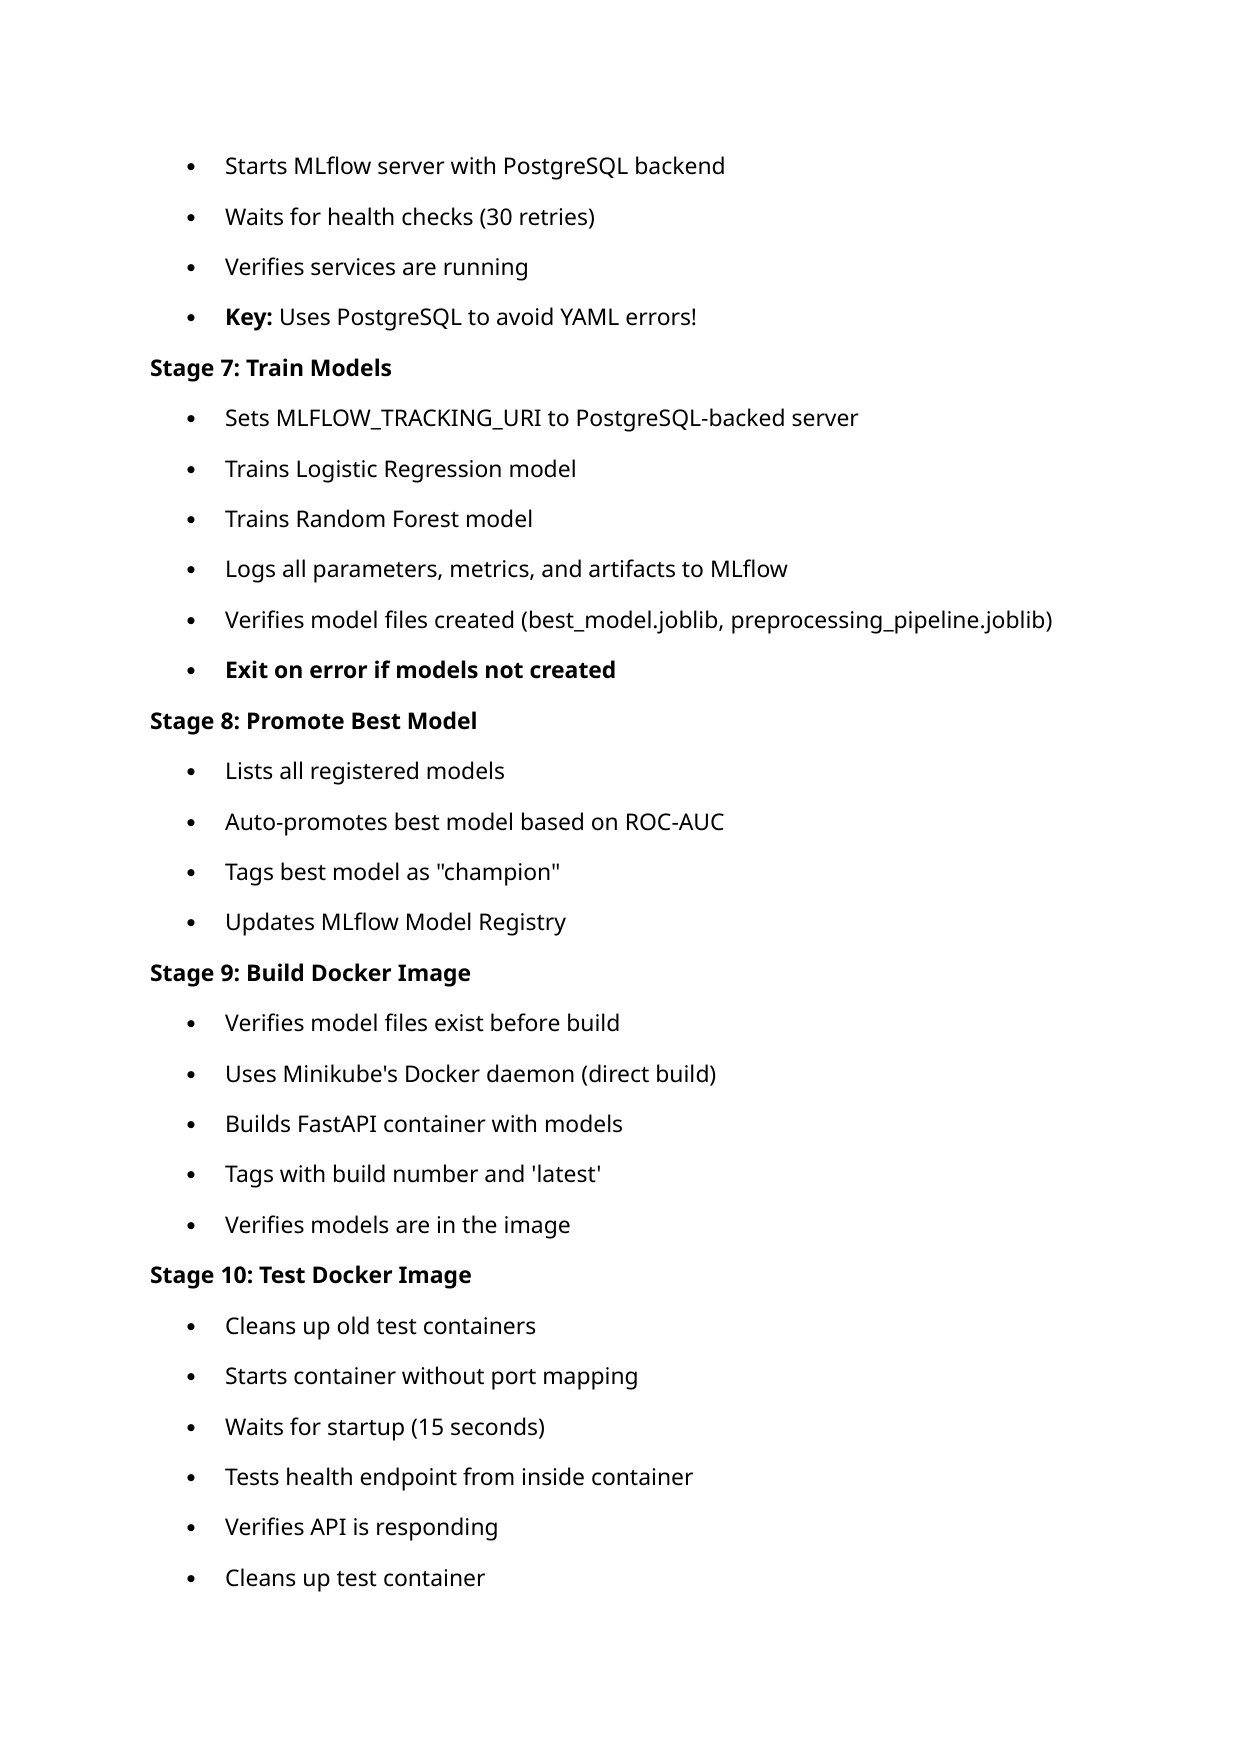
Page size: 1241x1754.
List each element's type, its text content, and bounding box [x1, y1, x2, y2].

list Exit on error if models not created [187, 654, 1090, 685]
list Updates MLflow Model Registry [187, 906, 1090, 937]
text Stage 8: Promote Best Model [150, 704, 1090, 736]
text Stage 7: Train Models [150, 352, 1090, 383]
list Key: Uses PostgreSQL to avoid YAML errors! [187, 301, 1090, 332]
list Cleans up test container [187, 1562, 1090, 1593]
list Auto-promotes best model based on ROC-AUC [187, 805, 1090, 837]
list Lists all registered models [187, 755, 1090, 786]
list Builds FastAPI container with models [187, 1108, 1090, 1139]
list Cleans up old test containers [187, 1309, 1090, 1341]
list Uses Minikube's Docker daemon (direct build) [187, 1057, 1090, 1089]
list Tags with build number and 'latest' [187, 1158, 1090, 1189]
list Waits for startup (15 seconds) [187, 1410, 1090, 1442]
list Verifies services are running [187, 251, 1090, 282]
text Stage 9: Build Docker Image [150, 957, 1090, 988]
list Verifies model files created (best_model.joblib, preprocessing_pipeline.joblib) [187, 604, 1090, 635]
list Verifies model files exist before build [187, 1007, 1090, 1038]
list Trains Logistic Regression model [187, 452, 1090, 484]
list Trains Random Forest model [187, 503, 1090, 534]
list Sets MLFLOW_TRACKING_URI to PostgreSQL-backed server [187, 402, 1090, 433]
list Tags best model as "champion" [187, 856, 1090, 887]
text Stage 10: Test Docker Image [150, 1259, 1090, 1290]
list Starts container without port mapping [187, 1360, 1090, 1391]
list Verifies API is responding [187, 1511, 1090, 1542]
list Verifies models are in the image [187, 1209, 1090, 1240]
list Starts MLflow server with PostgreSQL backend [187, 150, 1090, 181]
list Logs all parameters, metrics, and artifacts to MLflow [187, 553, 1090, 584]
list Waits for health checks (30 retries) [187, 200, 1090, 232]
list Tests health endpoint from inside container [187, 1461, 1090, 1492]
